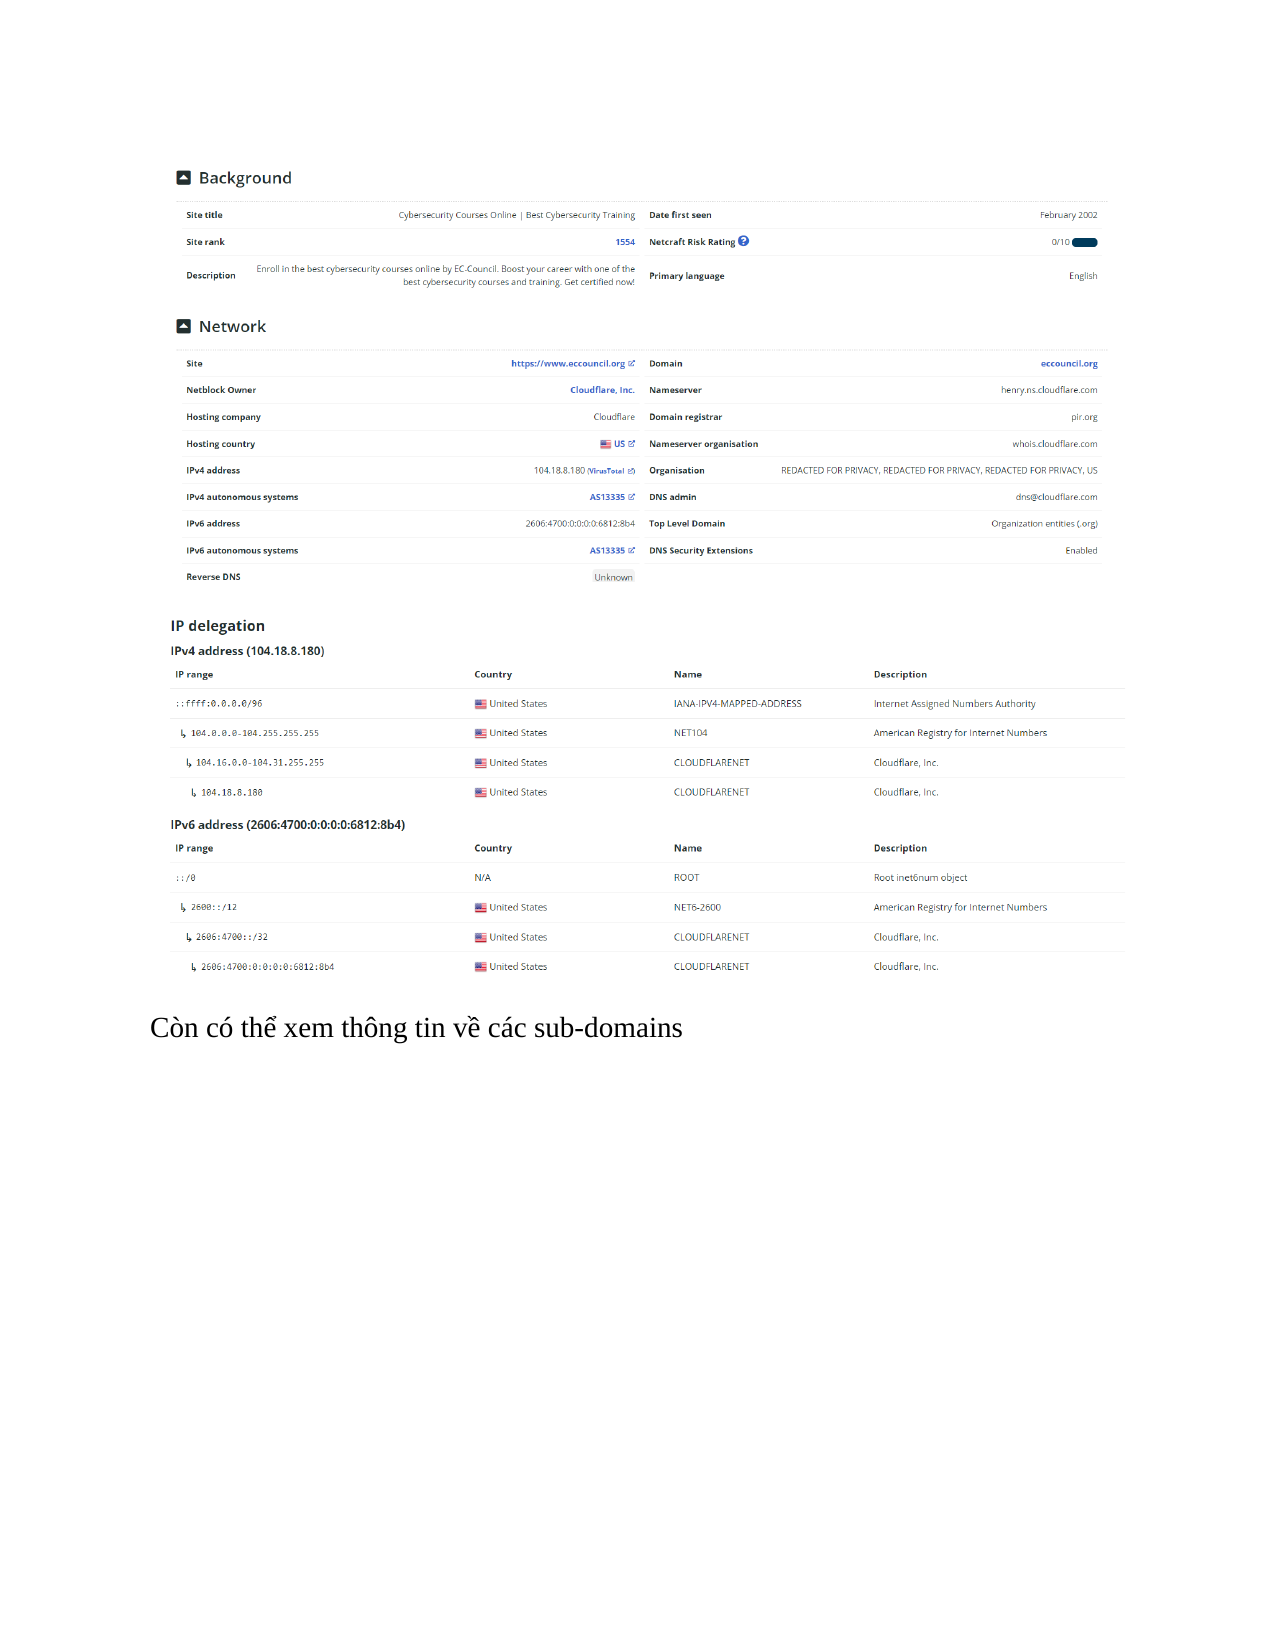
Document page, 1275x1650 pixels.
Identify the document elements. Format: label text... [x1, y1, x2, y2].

picture [150, 607, 1125, 985]
picture [150, 150, 1125, 582]
text Còn có thể xem thông tin về các sub-domains [150, 1010, 1125, 1044]
